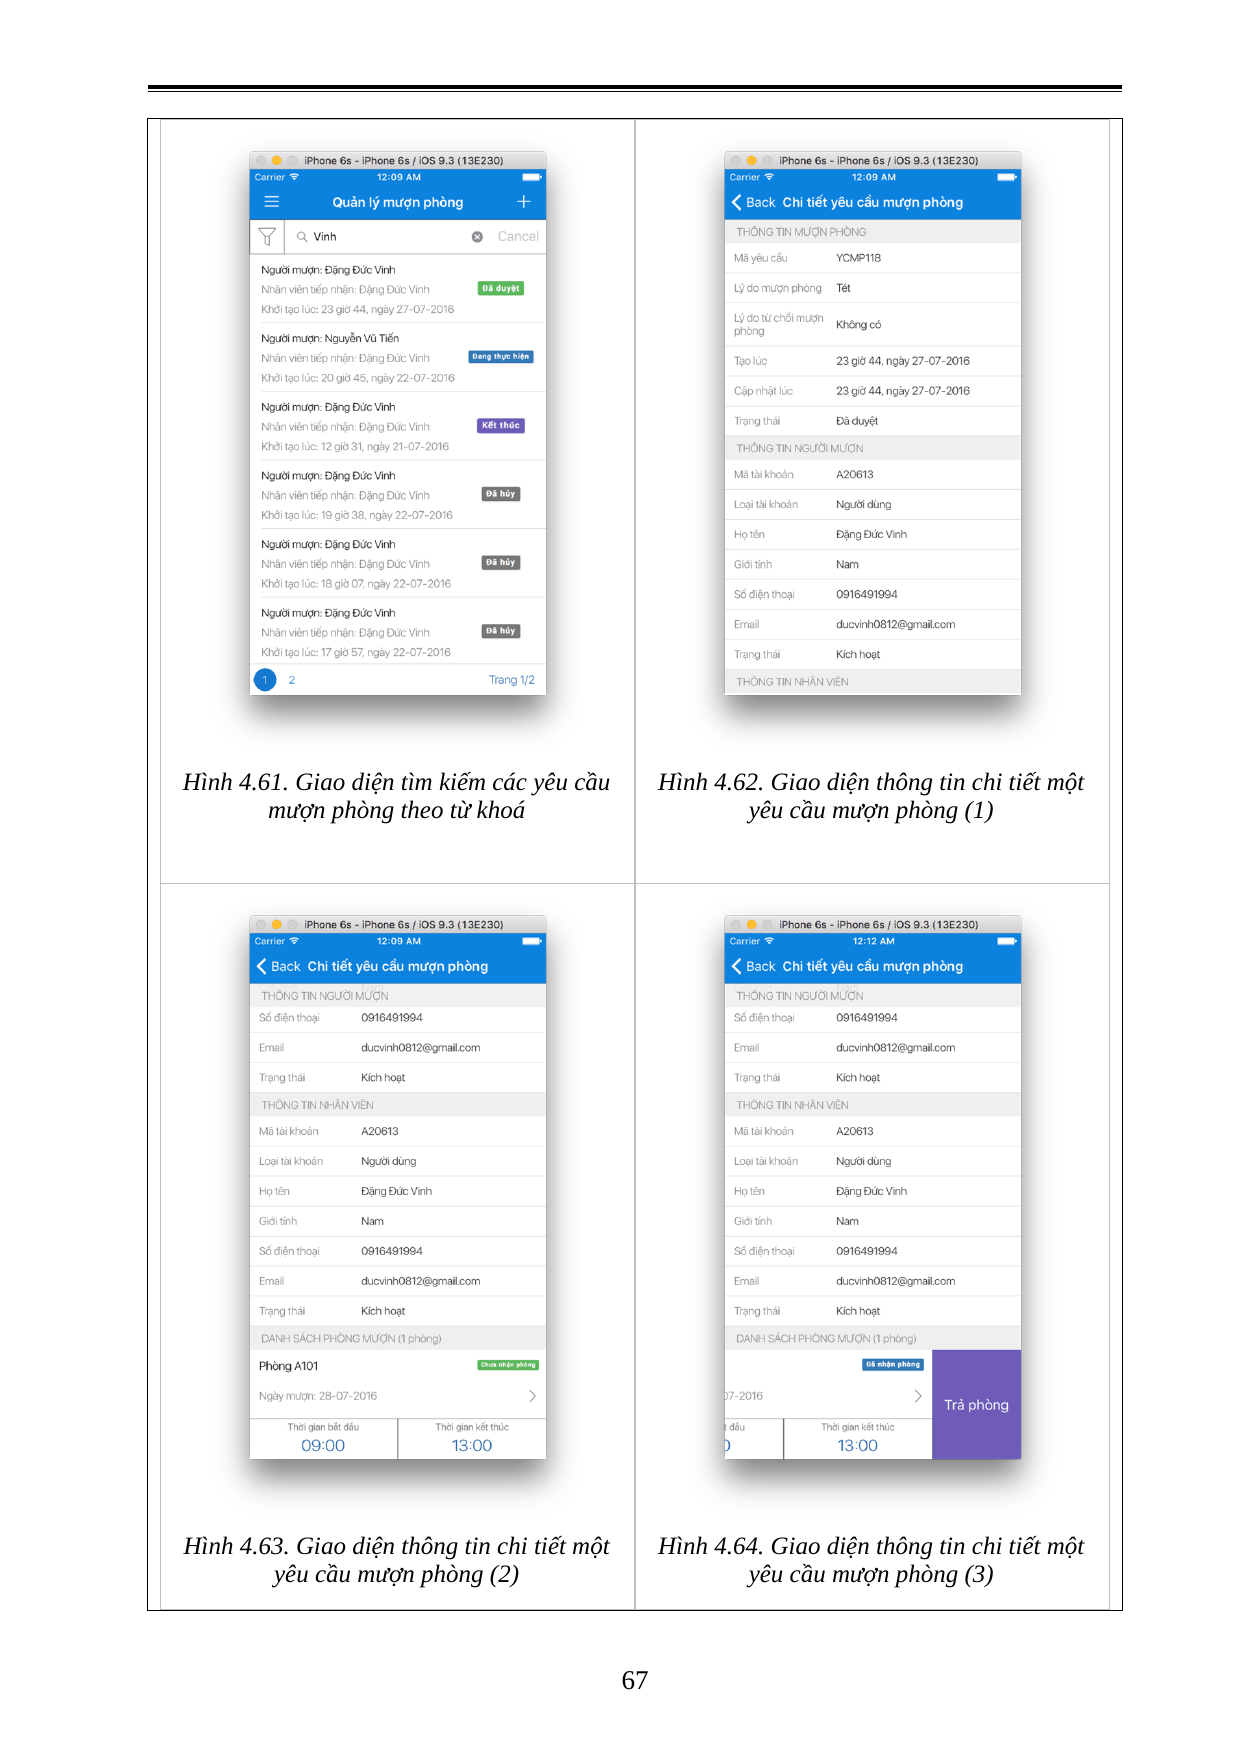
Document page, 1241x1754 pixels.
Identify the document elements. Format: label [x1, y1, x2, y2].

table_cell [161, 884, 634, 1609]
picture [205, 126, 590, 758]
table_cell [636, 120, 1109, 883]
picture [680, 126, 1065, 758]
picture [680, 890, 1065, 1522]
table_cell [161, 120, 634, 883]
picture [205, 890, 590, 1522]
table_cell [1110, 119, 1122, 1610]
table_cell [636, 884, 1109, 1609]
table_cell [148, 119, 160, 1610]
